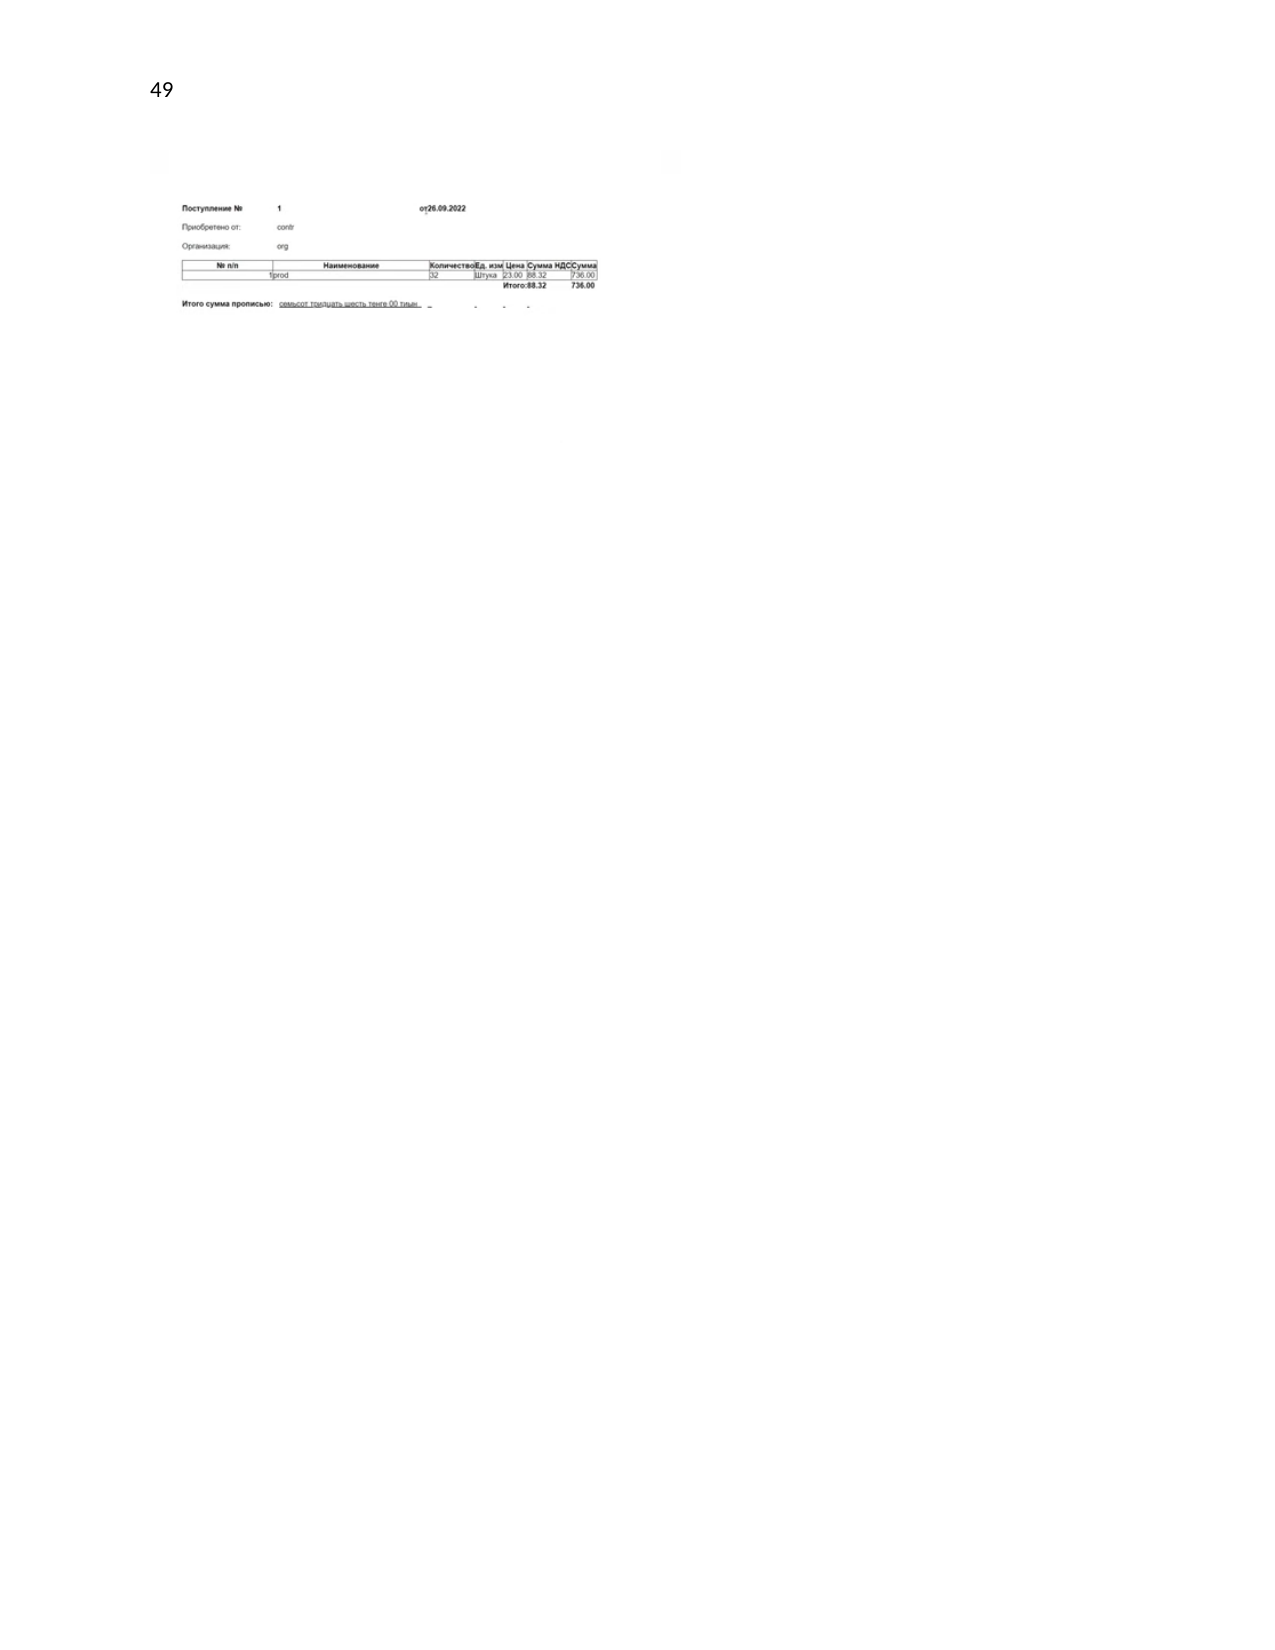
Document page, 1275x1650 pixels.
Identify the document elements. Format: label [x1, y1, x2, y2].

picture [150, 150, 1125, 698]
